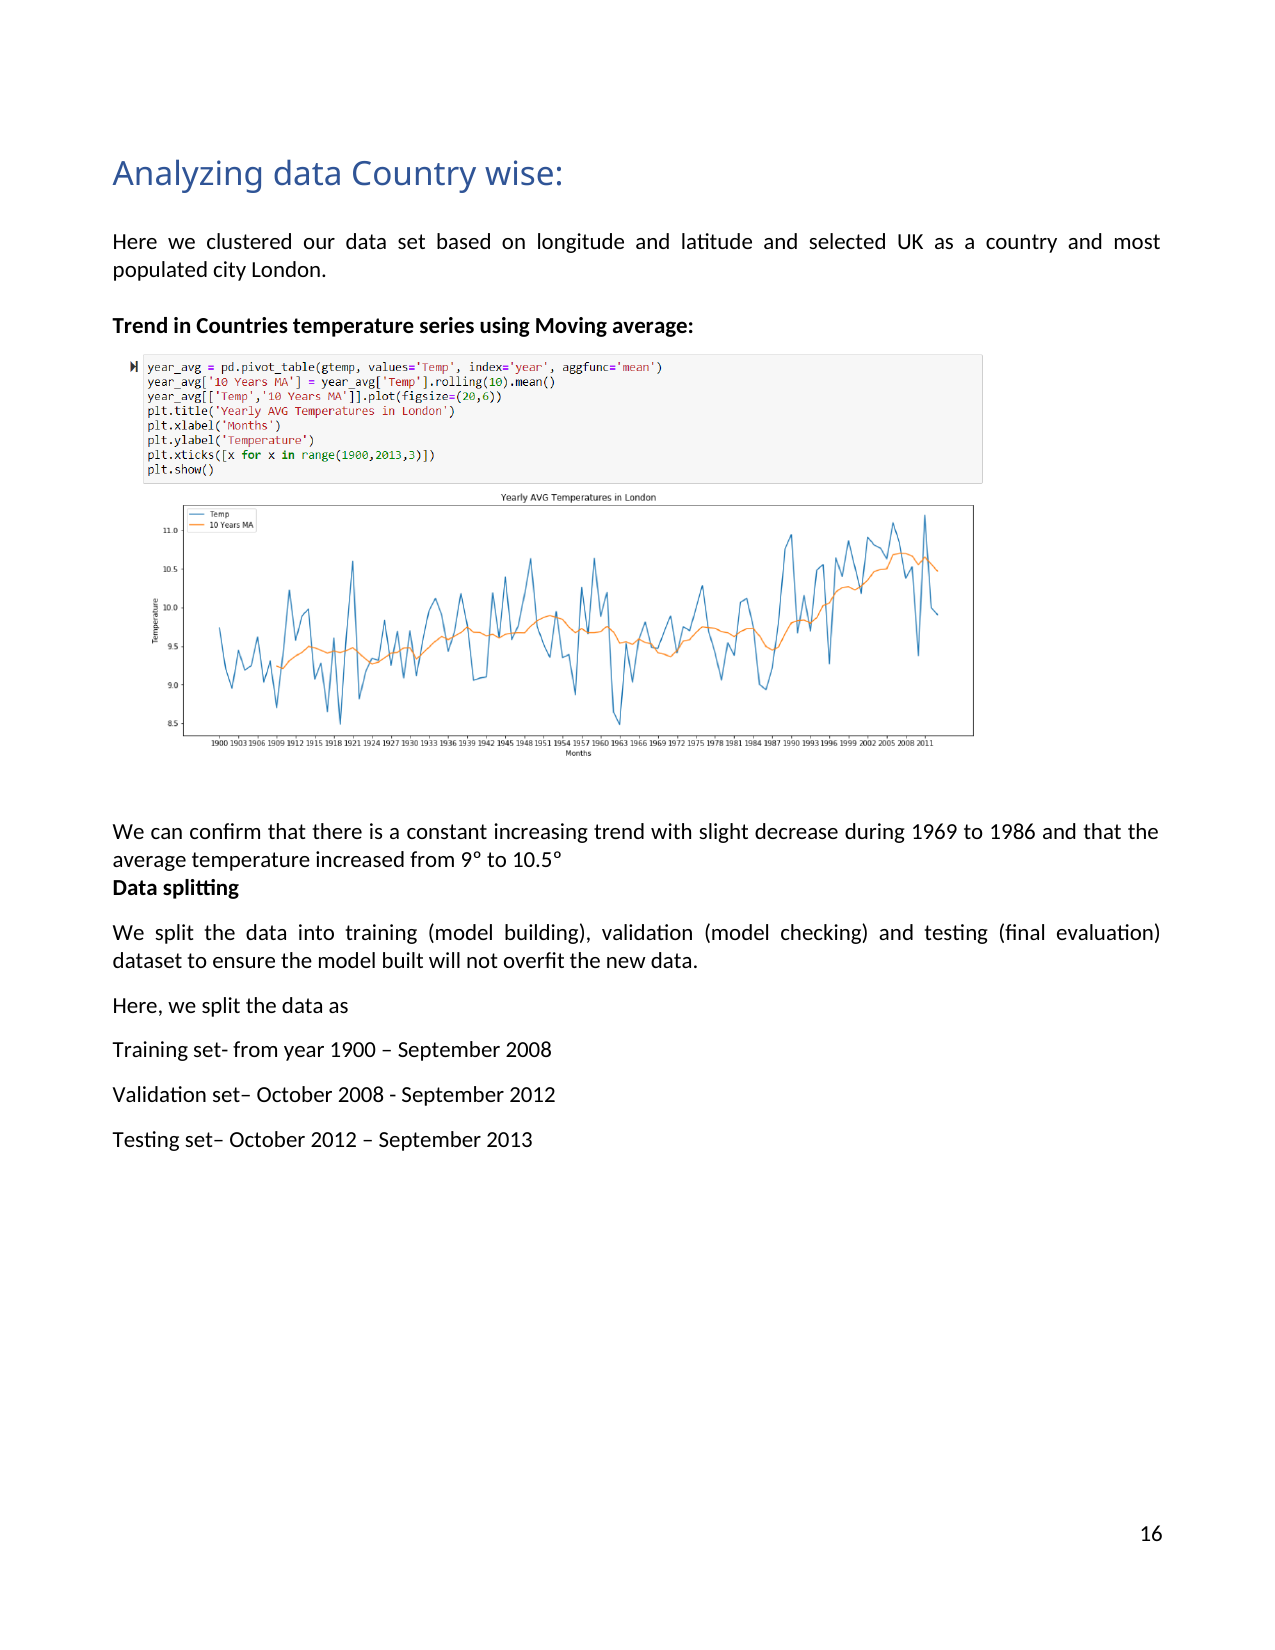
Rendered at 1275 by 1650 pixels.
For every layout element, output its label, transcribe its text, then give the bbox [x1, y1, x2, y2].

text We can confirm that there is a constant increasing trend with slight decrease during 1969 to 1986 and that the average temperature increased from 9º to 10.5º [112, 817, 1162, 873]
text Here, we split the data as [112, 991, 1162, 1019]
text Validation set– October 2008 - September 2012 [112, 1080, 1162, 1108]
text Trend in Countries temperature series using Moving average: [112, 311, 1162, 339]
picture [112, 339, 993, 773]
text Testing set– October 2012 – September 2013 [112, 1125, 1162, 1153]
text Training set- from year 1900 – September 2008 [112, 1036, 1162, 1064]
text Data splitting [112, 873, 1162, 902]
subtitle Analyzing data Country wise: [112, 150, 1162, 195]
text We split the data into training (model building), validation (model checking) and testing (final evaluation) dataset to ensure the model built will not overfit the new data. [112, 918, 1162, 974]
text Here we clustered our data set based on longitude and latitude and selected UK as a country and most populated city London. [112, 227, 1162, 283]
